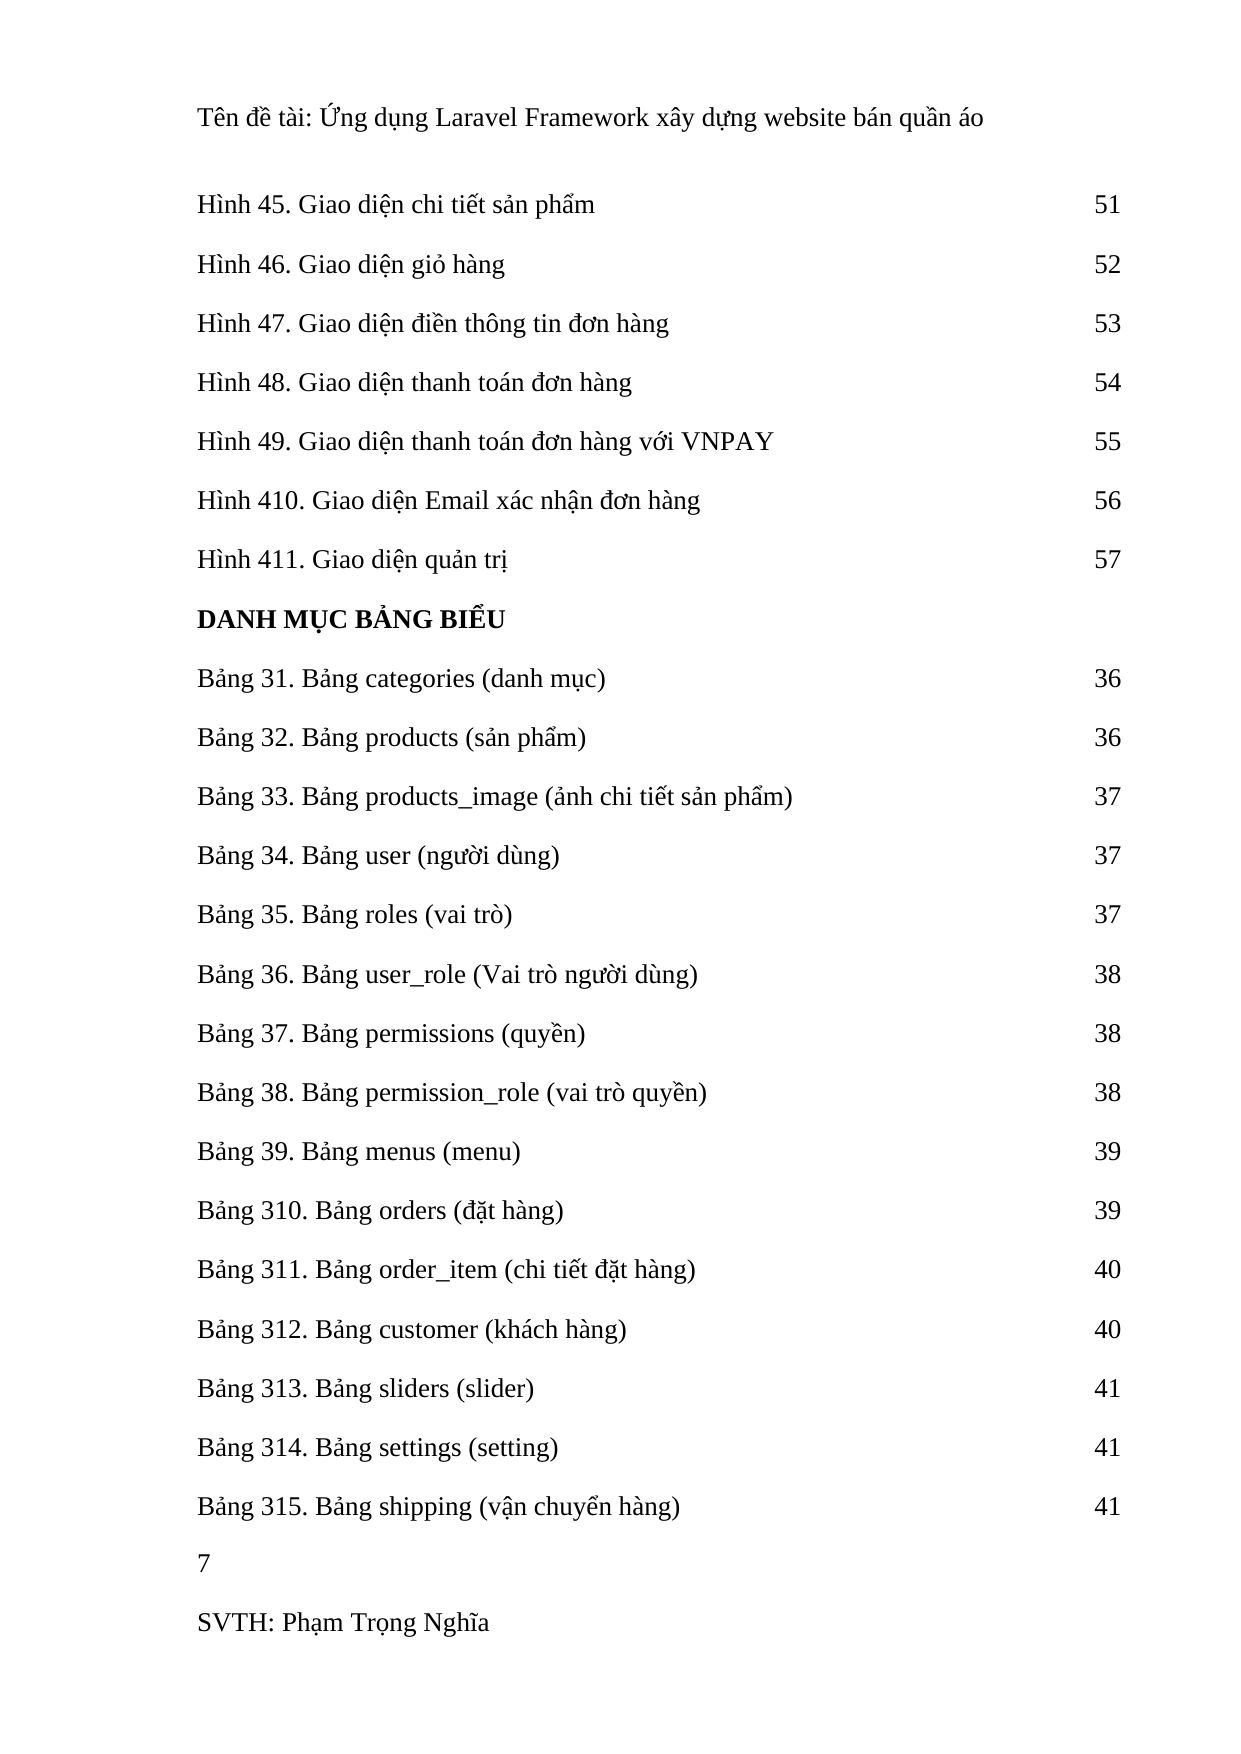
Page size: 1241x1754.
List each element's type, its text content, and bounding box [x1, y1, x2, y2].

text DANH MỤC BẢNG BIỂU [197, 603, 1122, 634]
